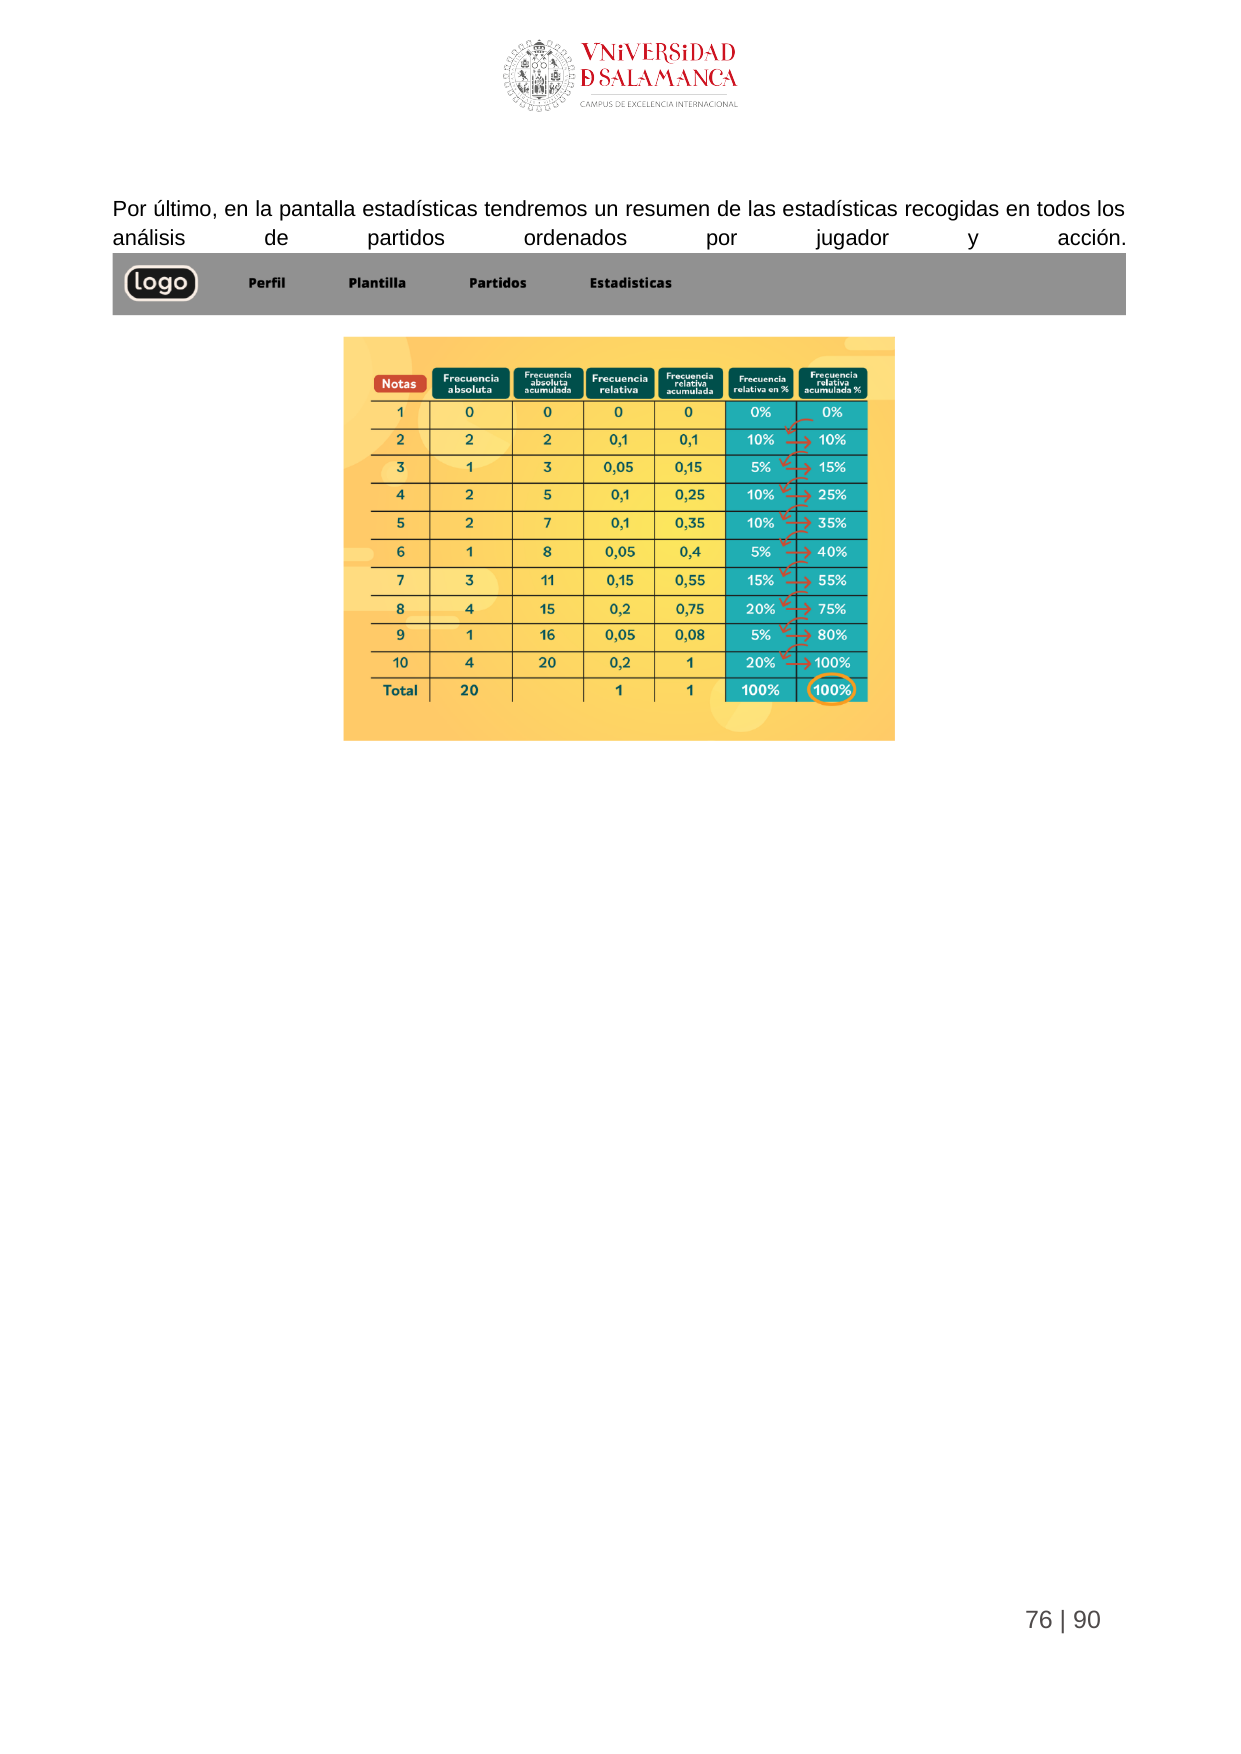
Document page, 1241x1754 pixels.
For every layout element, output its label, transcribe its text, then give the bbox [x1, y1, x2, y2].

picture [112, 253, 1126, 824]
picture [499, 36, 742, 116]
